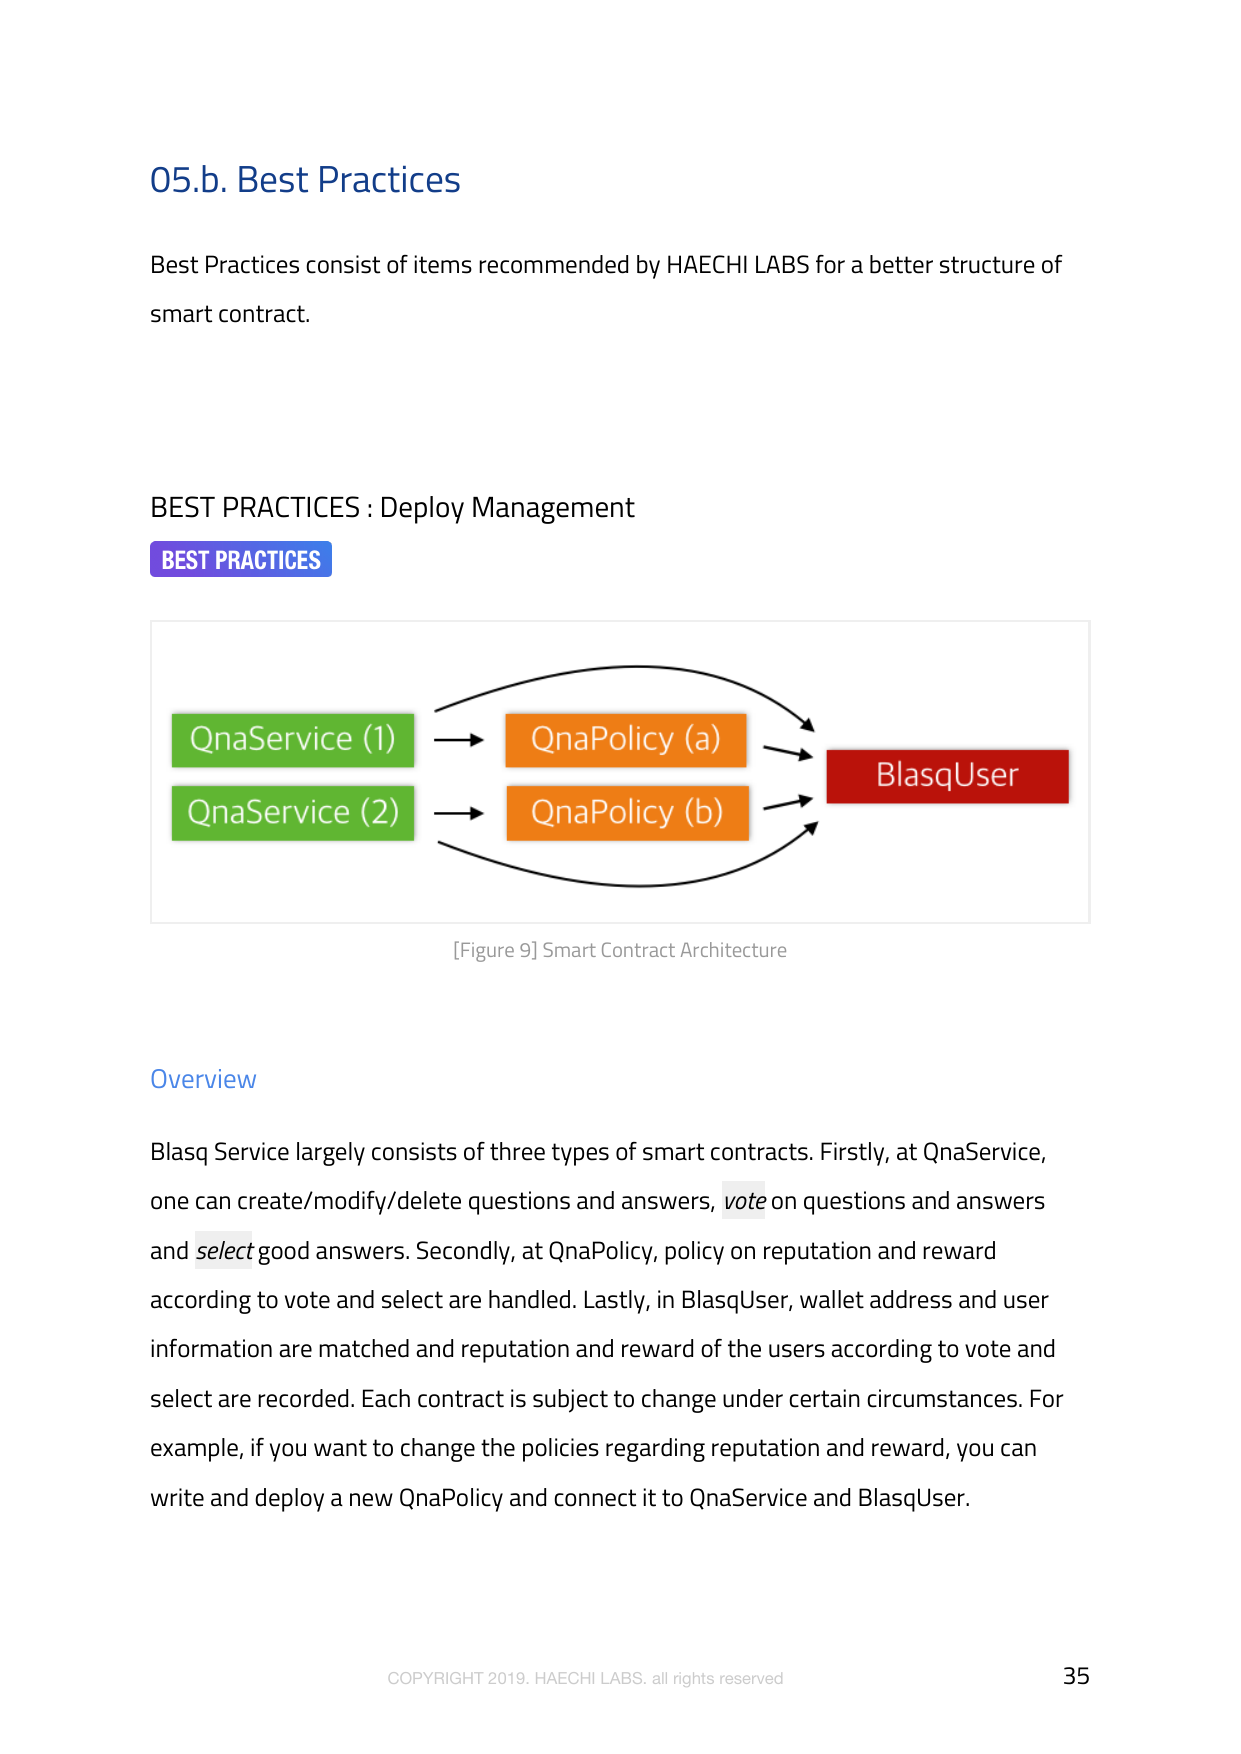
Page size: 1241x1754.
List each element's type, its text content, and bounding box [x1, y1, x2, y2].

picture [152, 622, 1088, 922]
text [Figure 9] Smart Contract Architecture [150, 924, 1090, 966]
text Best Practices consist of items recommended by HAECHI LABS for a better structure of smart contract. [150, 245, 1090, 382]
subtitle 05.b. Best Practices [150, 150, 1090, 207]
picture [150, 541, 332, 577]
subtitle BEST PRACTICES : Deploy Management [150, 484, 1090, 586]
text Blasq Service largely consists of three types of smart contracts. Firstly, at QnaService, one can create/modify/delete questions and answers, vote on questions and answers and select good answers. Secondly, at QnaPolicy, policy on reputation and reward according to vote and select are handled. Lastly, in BlasqUser, wallet address and user information are matched and reputation and reward of the users according to vote and select are recorded. Each contract is subject to change under certain circumstances. For example, if you want to change the policies regarding reputation and reward, you can write and deploy a new QnaPolicy and connect it to QnaService and BlasqUser. [150, 1132, 1090, 1516]
subtitle Overview [150, 1058, 1090, 1099]
